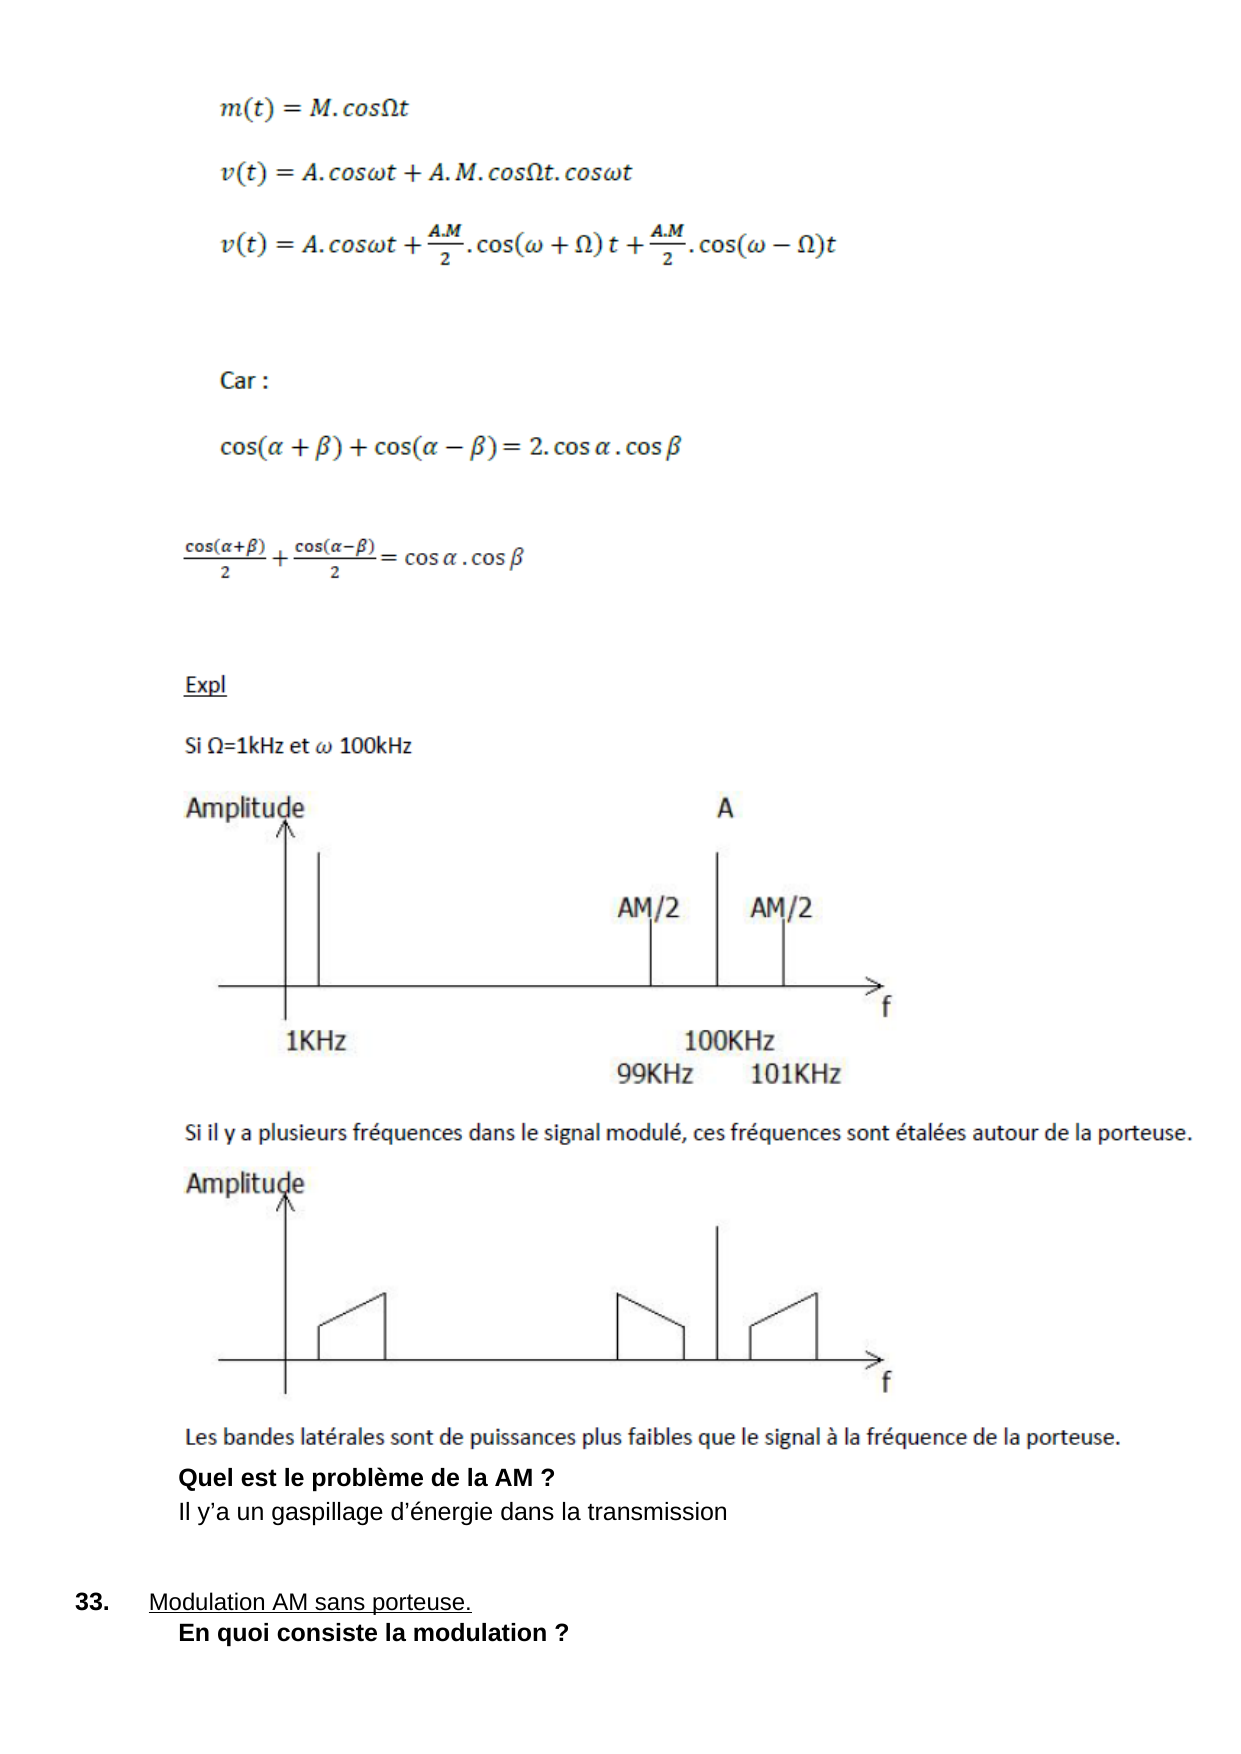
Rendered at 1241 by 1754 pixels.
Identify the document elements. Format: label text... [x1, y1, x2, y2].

picture [178, 510, 1241, 1458]
list Modulation AM sans porteuse. [75, 1587, 1165, 1616]
text En quoi consiste la modulation ? [178, 1618, 1165, 1647]
picture [178, 75, 897, 505]
text Quel est le problème de la AM ? [178, 1463, 833, 1492]
text Il y’a un gaspillage d’énergie dans la transmission [178, 1497, 833, 1526]
